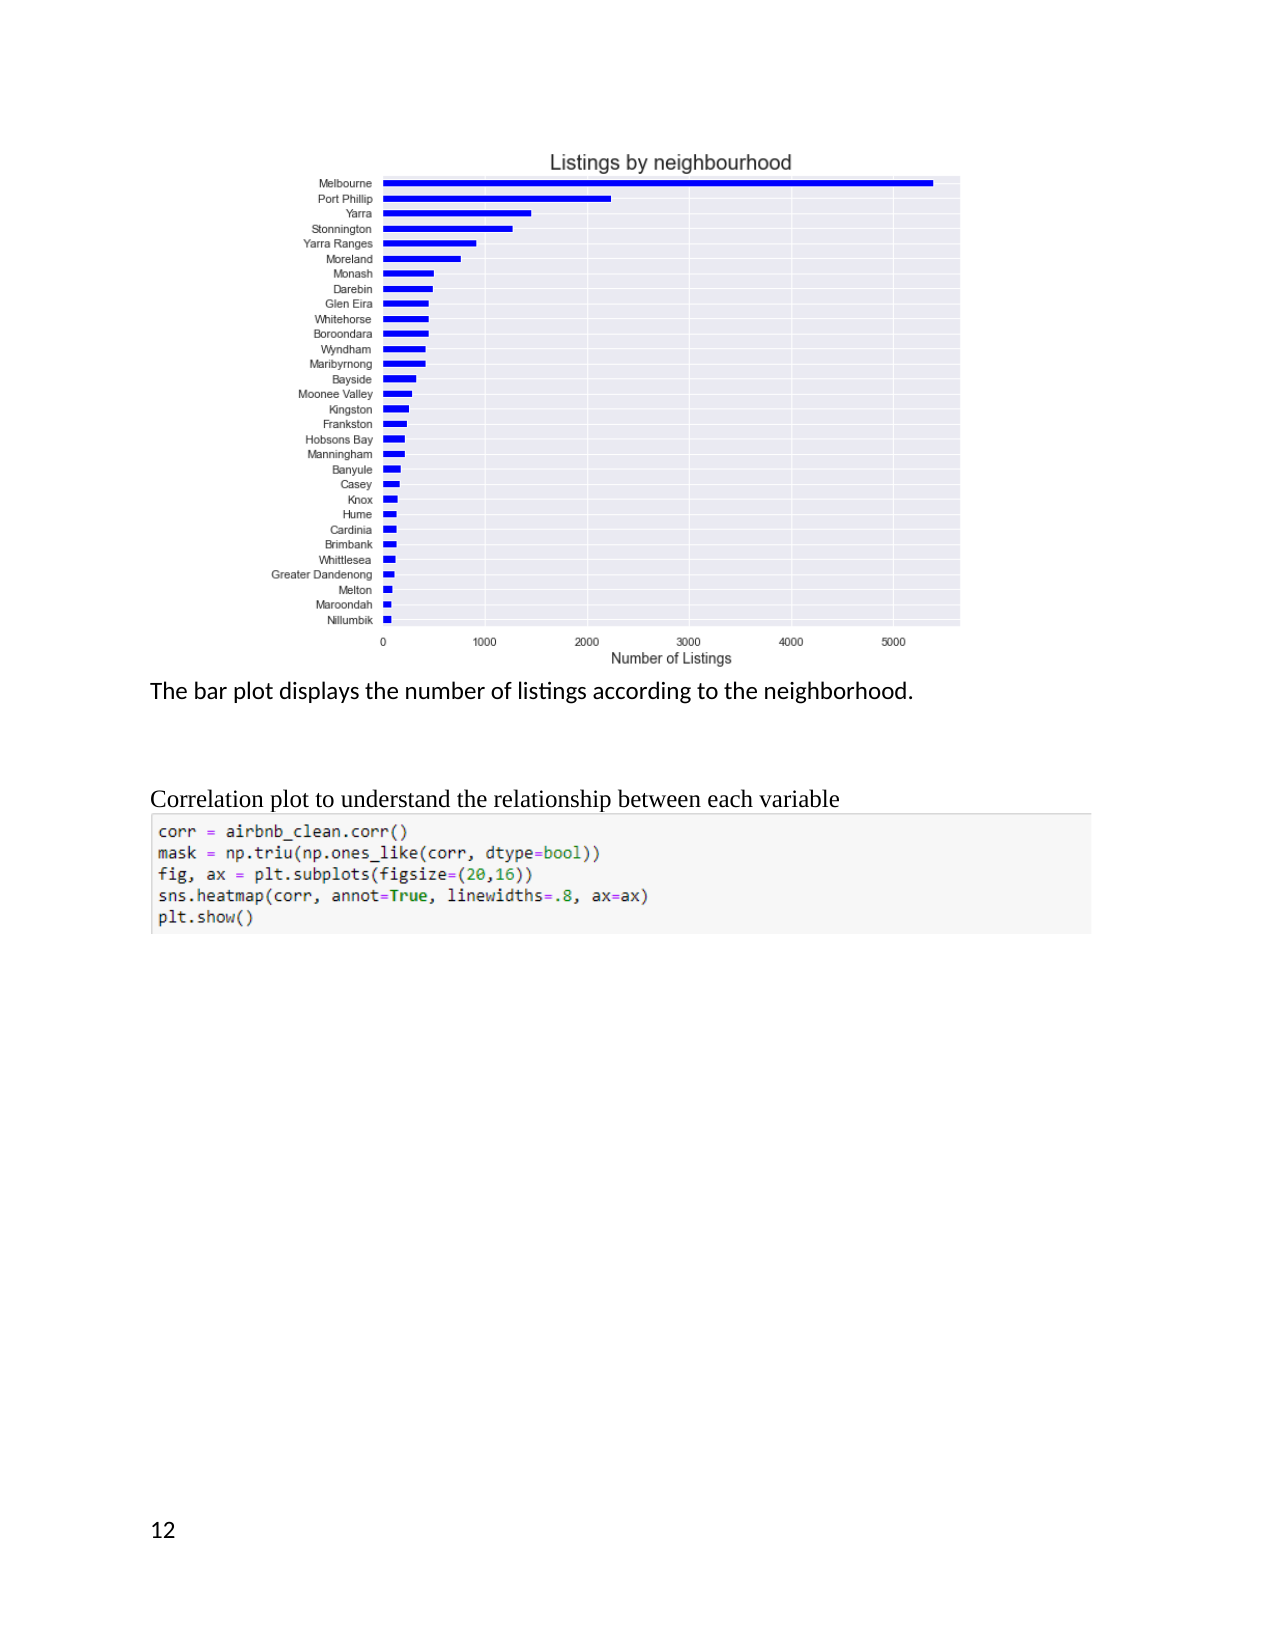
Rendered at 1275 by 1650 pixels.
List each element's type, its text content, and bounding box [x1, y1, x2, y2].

subtitle Correlation plot to understand the relationship between each variable [150, 784, 1125, 813]
picture [150, 150, 1125, 675]
picture [150, 812, 1092, 934]
text The bar plot displays the number of listings according to the neighborhood. [150, 675, 1125, 705]
